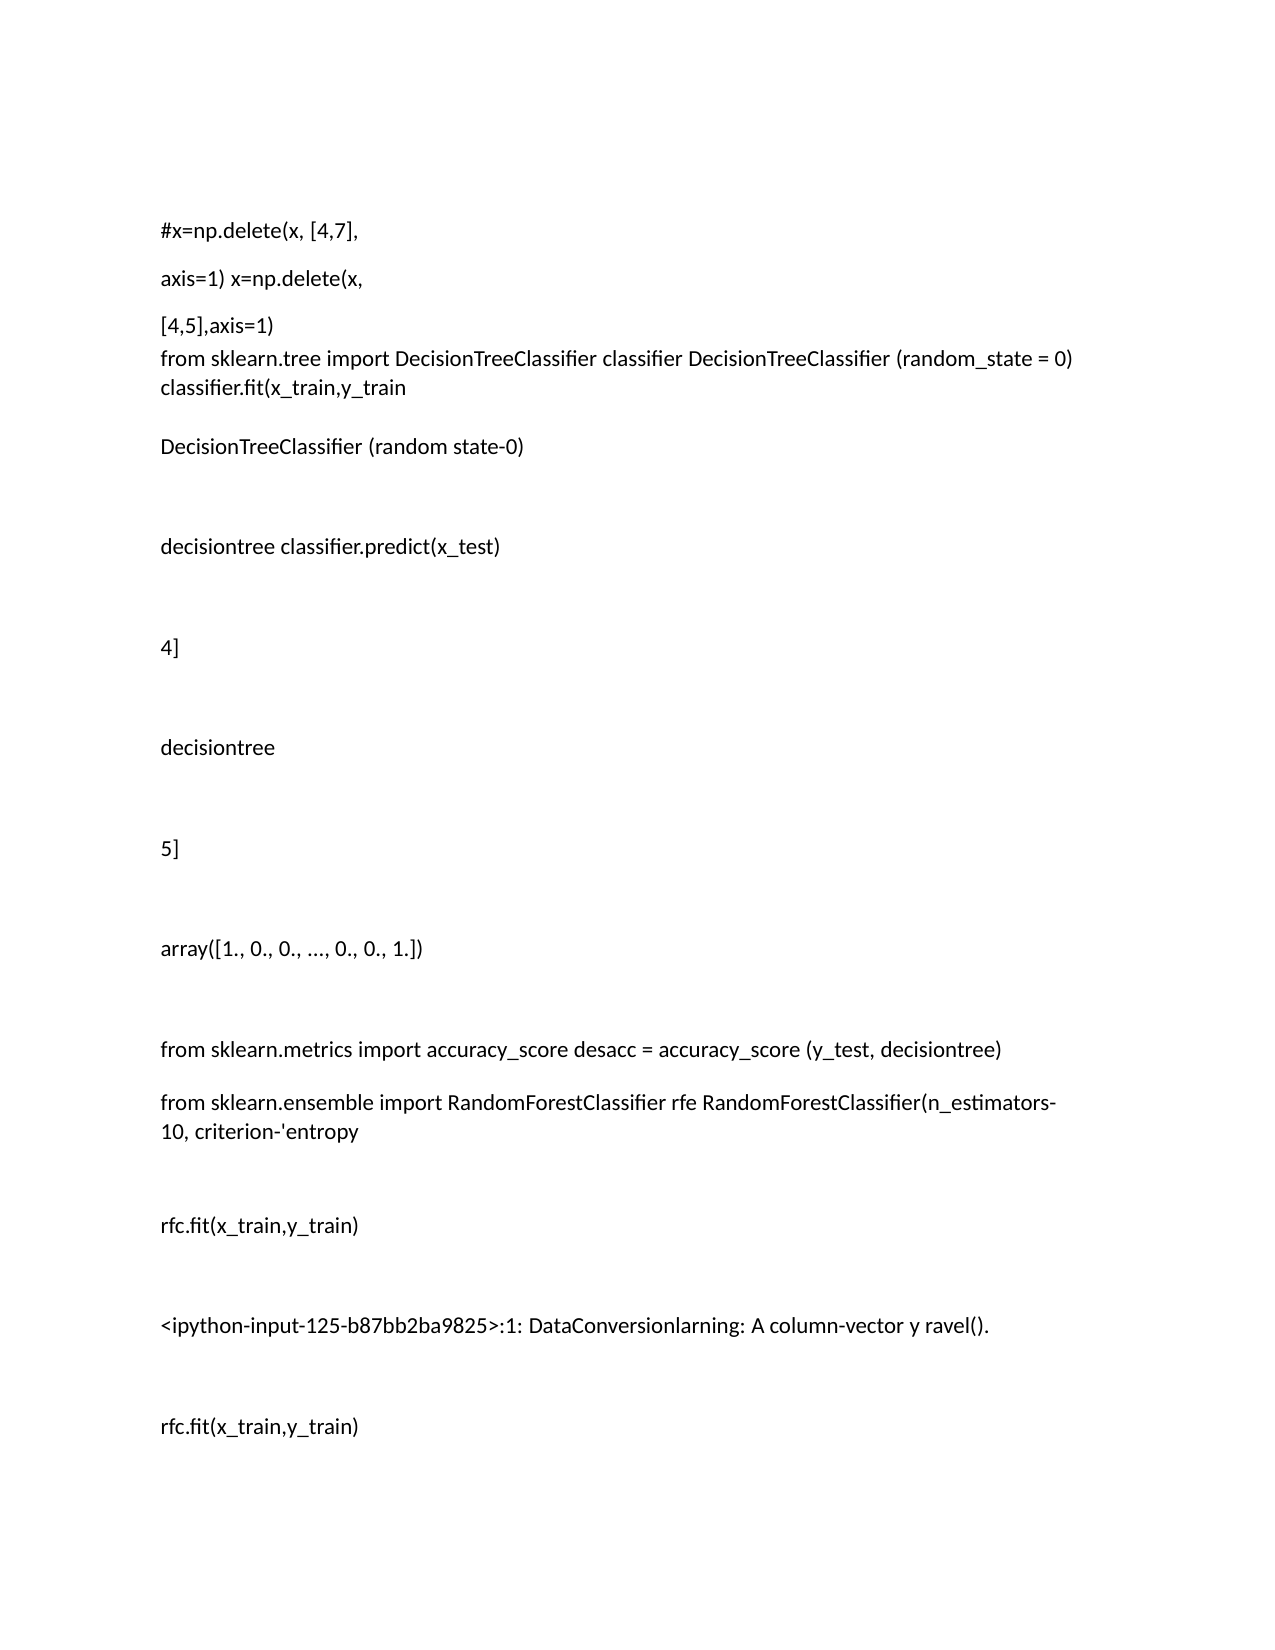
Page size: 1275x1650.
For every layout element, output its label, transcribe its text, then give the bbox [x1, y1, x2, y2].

text DecisionTreeClassifier (random state-0) [160, 434, 1125, 459]
text from sklearn.metrics import accuracy_score desacc = accuracy_score (y_test, decisiontree) [160, 1037, 1125, 1062]
text array([1., 0., 0., ..., 0., 0., 1.]) [160, 937, 1125, 962]
text from sklearn.ensemble import RandomForestClassifier rfe RandomForestClassifier(n_estimators-10, criterion-'entropy [160, 1088, 1066, 1145]
text 5] [160, 836, 1125, 861]
text #x=np.delete(x, [4,7], axis=1) x=np.delete(x, [4,5],axis=1) [160, 201, 404, 343]
text decisiontree [160, 736, 1125, 761]
text 4] [160, 635, 1125, 660]
text rfc.fit(x_train,y_train) [160, 1213, 1125, 1238]
text <ipython-input-125-b87bb2ba9825>:1: DataConversionlarning: A column-vector y ravel(). [160, 1314, 1125, 1339]
text rfc.fit(x_train,y_train) [160, 1414, 1125, 1439]
text from sklearn.tree import DecisionTreeClassifier classifier DecisionTreeClassifier (random_state = 0) classifier.fit(x_train,y_train [160, 343, 1115, 401]
text decisiontree classifier.predict(x_test) [160, 535, 1125, 560]
